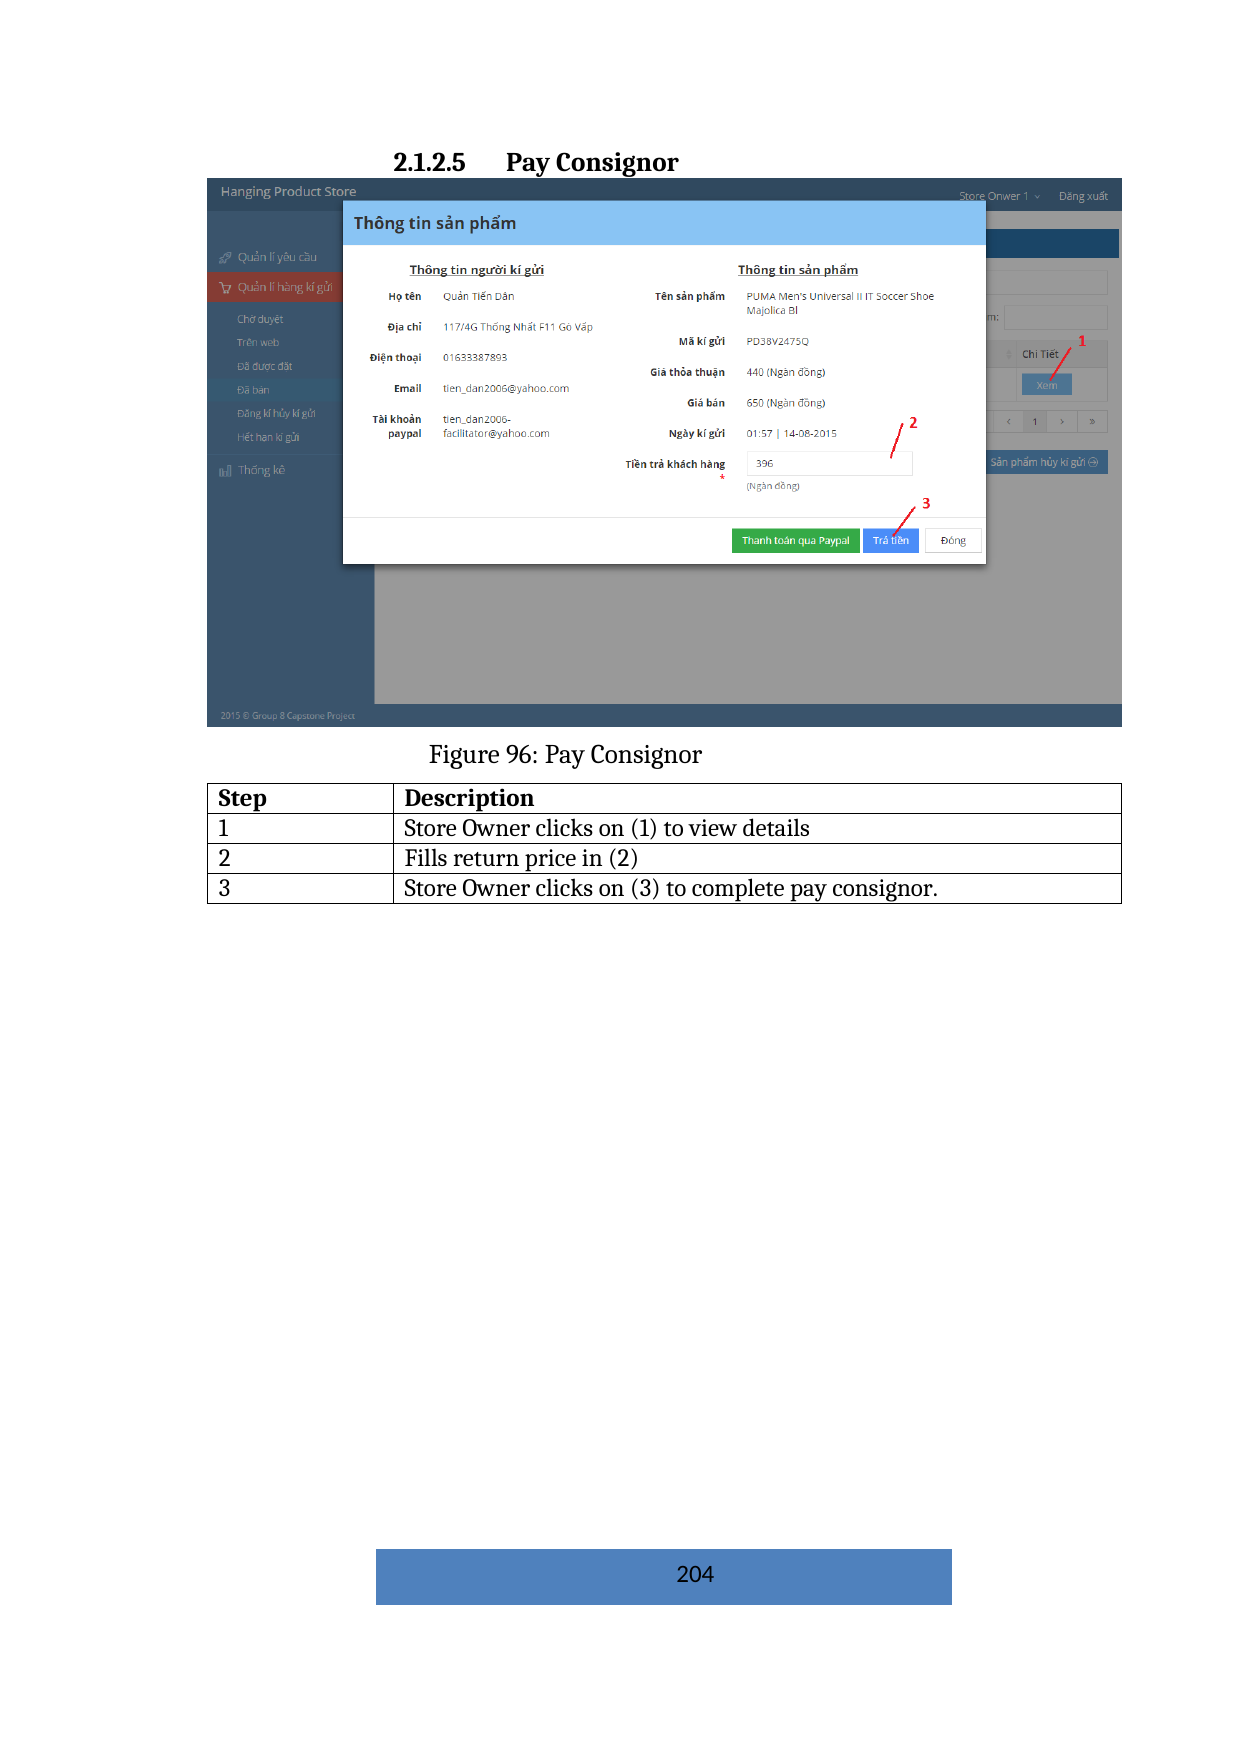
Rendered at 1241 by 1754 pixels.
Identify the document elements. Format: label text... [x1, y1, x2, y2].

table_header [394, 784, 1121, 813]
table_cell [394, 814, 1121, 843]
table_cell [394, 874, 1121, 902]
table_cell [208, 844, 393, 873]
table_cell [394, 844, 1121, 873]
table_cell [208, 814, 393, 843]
subtitle Pay Consignor [393, 147, 1122, 178]
picture [207, 178, 1122, 727]
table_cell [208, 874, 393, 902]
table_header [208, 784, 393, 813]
